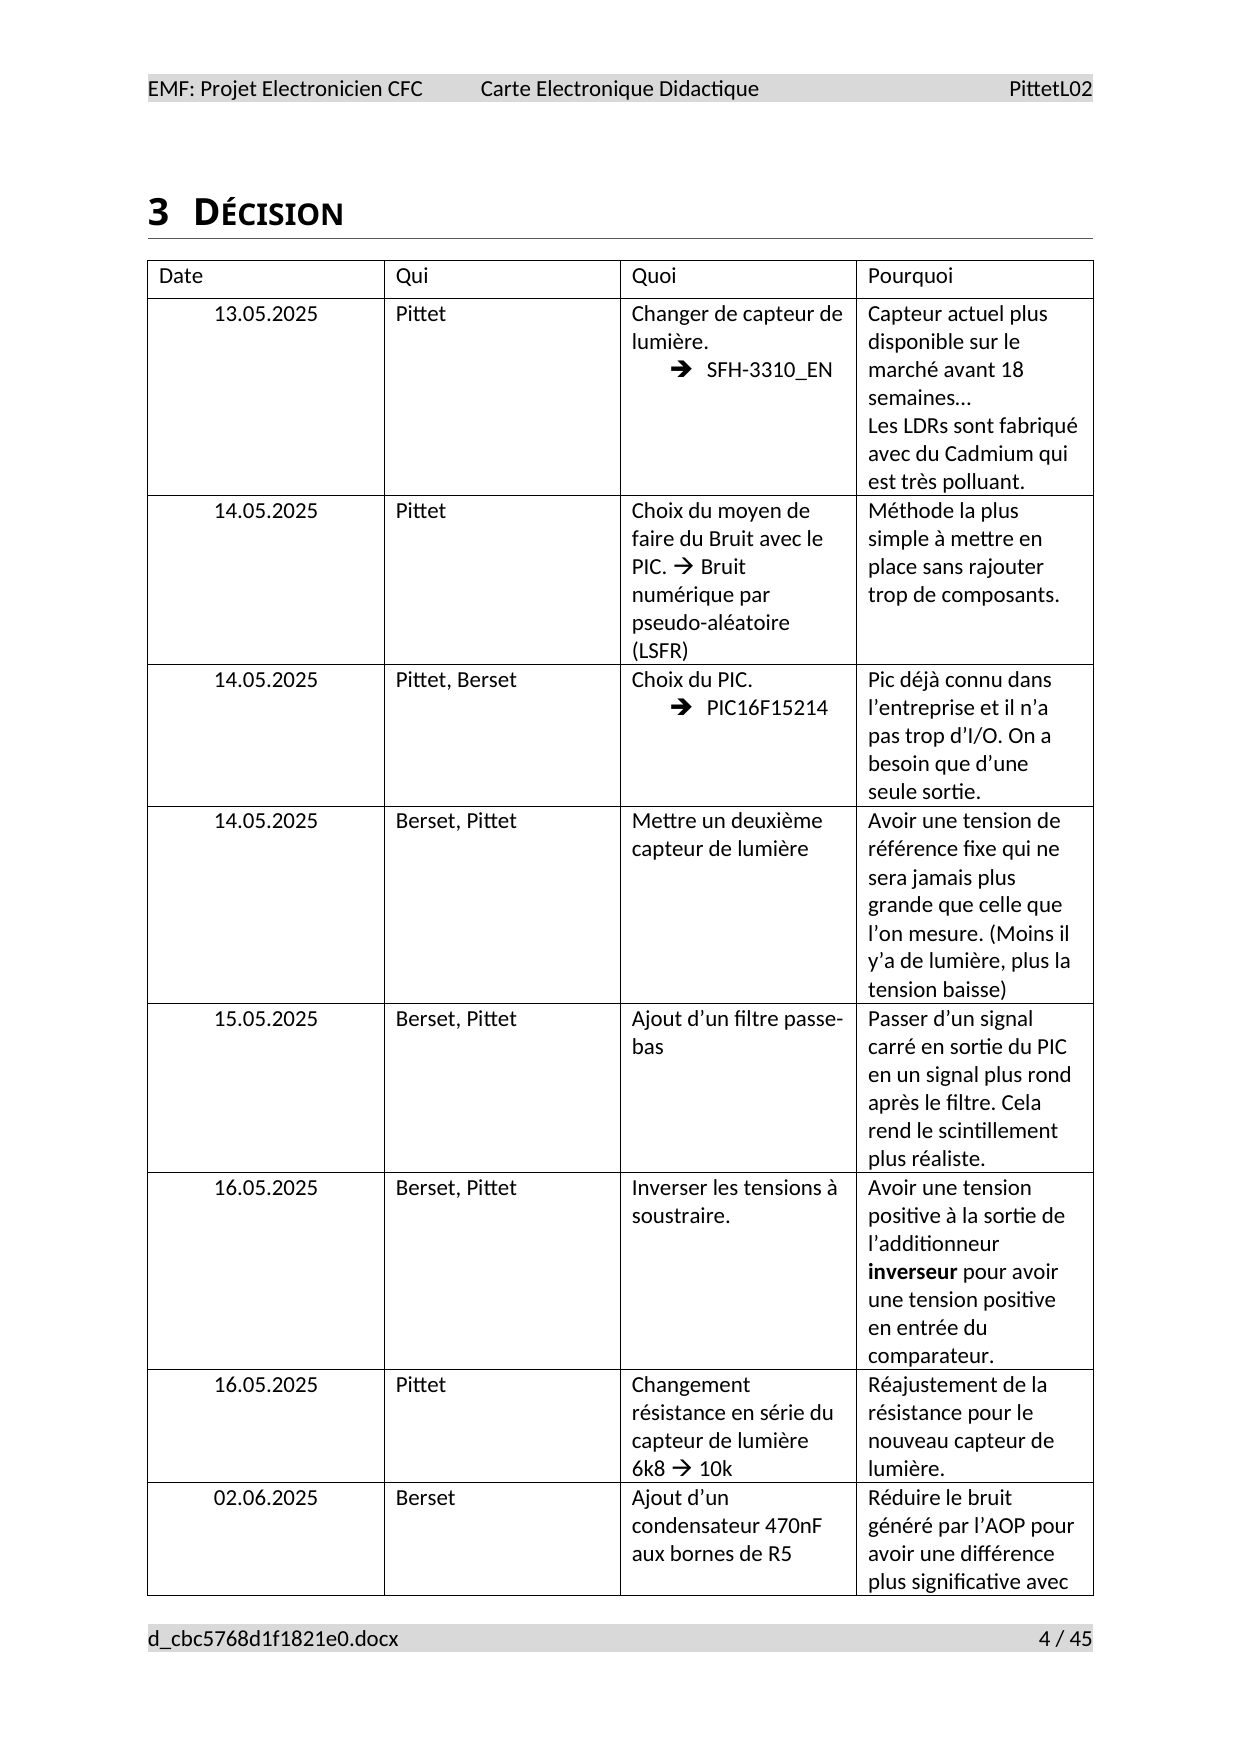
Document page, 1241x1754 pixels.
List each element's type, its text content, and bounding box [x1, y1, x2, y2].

table_cell 14.05.2025 [148, 807, 384, 1003]
table_cell 16.05.2025 [148, 1173, 384, 1369]
table_cell Pic déjà connu dans l’entreprise et il n’a pas trop d’I/O. On a besoin que d’une seule sortie. [857, 665, 1093, 806]
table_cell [857, 1483, 1093, 1595]
table_cell Pittet [385, 1370, 620, 1482]
table_cell Choix du PIC. PIC16F15214 [621, 665, 856, 806]
table_cell 15.05.2025 [148, 1004, 384, 1172]
table_cell Pittet, Berset [385, 665, 620, 806]
table_header Date [148, 261, 384, 298]
table_cell Mettre un deuxième capteur de lumière [621, 807, 856, 1003]
table_cell Berset, Pittet [385, 1004, 620, 1172]
table_cell 16.05.2025 [148, 1370, 384, 1482]
table_cell Choix du moyen de faire du Bruit avec le PIC. Bruit numérique par pseudo-aléatoire (LSFR) [621, 496, 856, 664]
table_cell 14.05.2025 [148, 665, 384, 806]
table_header Pourquoi [857, 261, 1093, 298]
table_cell Avoir une tension positive à la sortie de l’additionneur inverseur pour avoir une tension positive en entrée du comparateur. [857, 1173, 1093, 1369]
table_cell Capteur actuel plus disponible sur le marché avant 18 semaines… Les LDRs sont fabriqué avec du Cadmium qui est très polluant. [857, 299, 1093, 495]
table_cell Réajustement de la résistance pour le nouveau capteur de lumière. [857, 1370, 1093, 1482]
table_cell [621, 1483, 856, 1595]
table_header Quoi [621, 261, 856, 298]
table_cell Berset, Pittet [385, 807, 620, 1003]
table_cell Changer de capteur de lumière. SFH-3310_EN [621, 299, 856, 495]
subtitle Décision [148, 185, 1093, 238]
table_cell Changement résistance en série du capteur de lumière 6k8 10k [621, 1370, 856, 1482]
table_cell Passer d’un signal carré en sortie du PIC en un signal plus rond après le filtre. Cela rend le scintillement plus réaliste. [857, 1004, 1093, 1172]
table_cell Pittet [385, 299, 620, 495]
table_cell 14.05.2025 [148, 496, 384, 664]
table_header Qui [385, 261, 620, 298]
table_cell Berset [385, 1483, 620, 1595]
table_cell 13.05.2025 [148, 299, 384, 495]
table_cell Berset, Pittet [385, 1173, 620, 1369]
table_cell Inverser les tensions à soustraire. [621, 1173, 856, 1369]
table_cell Pittet [385, 496, 620, 664]
table_cell Avoir une tension de référence fixe qui ne sera jamais plus grande que celle que l’on mesure. (Moins il y’a de lumière, plus la tension baisse) [857, 807, 1093, 1003]
table_cell Méthode la plus simple à mettre en place sans rajouter trop de composants. [857, 496, 1093, 664]
table_cell Ajout d’un filtre passe-bas [621, 1004, 856, 1172]
table_cell 02.06.2025 [148, 1483, 384, 1595]
